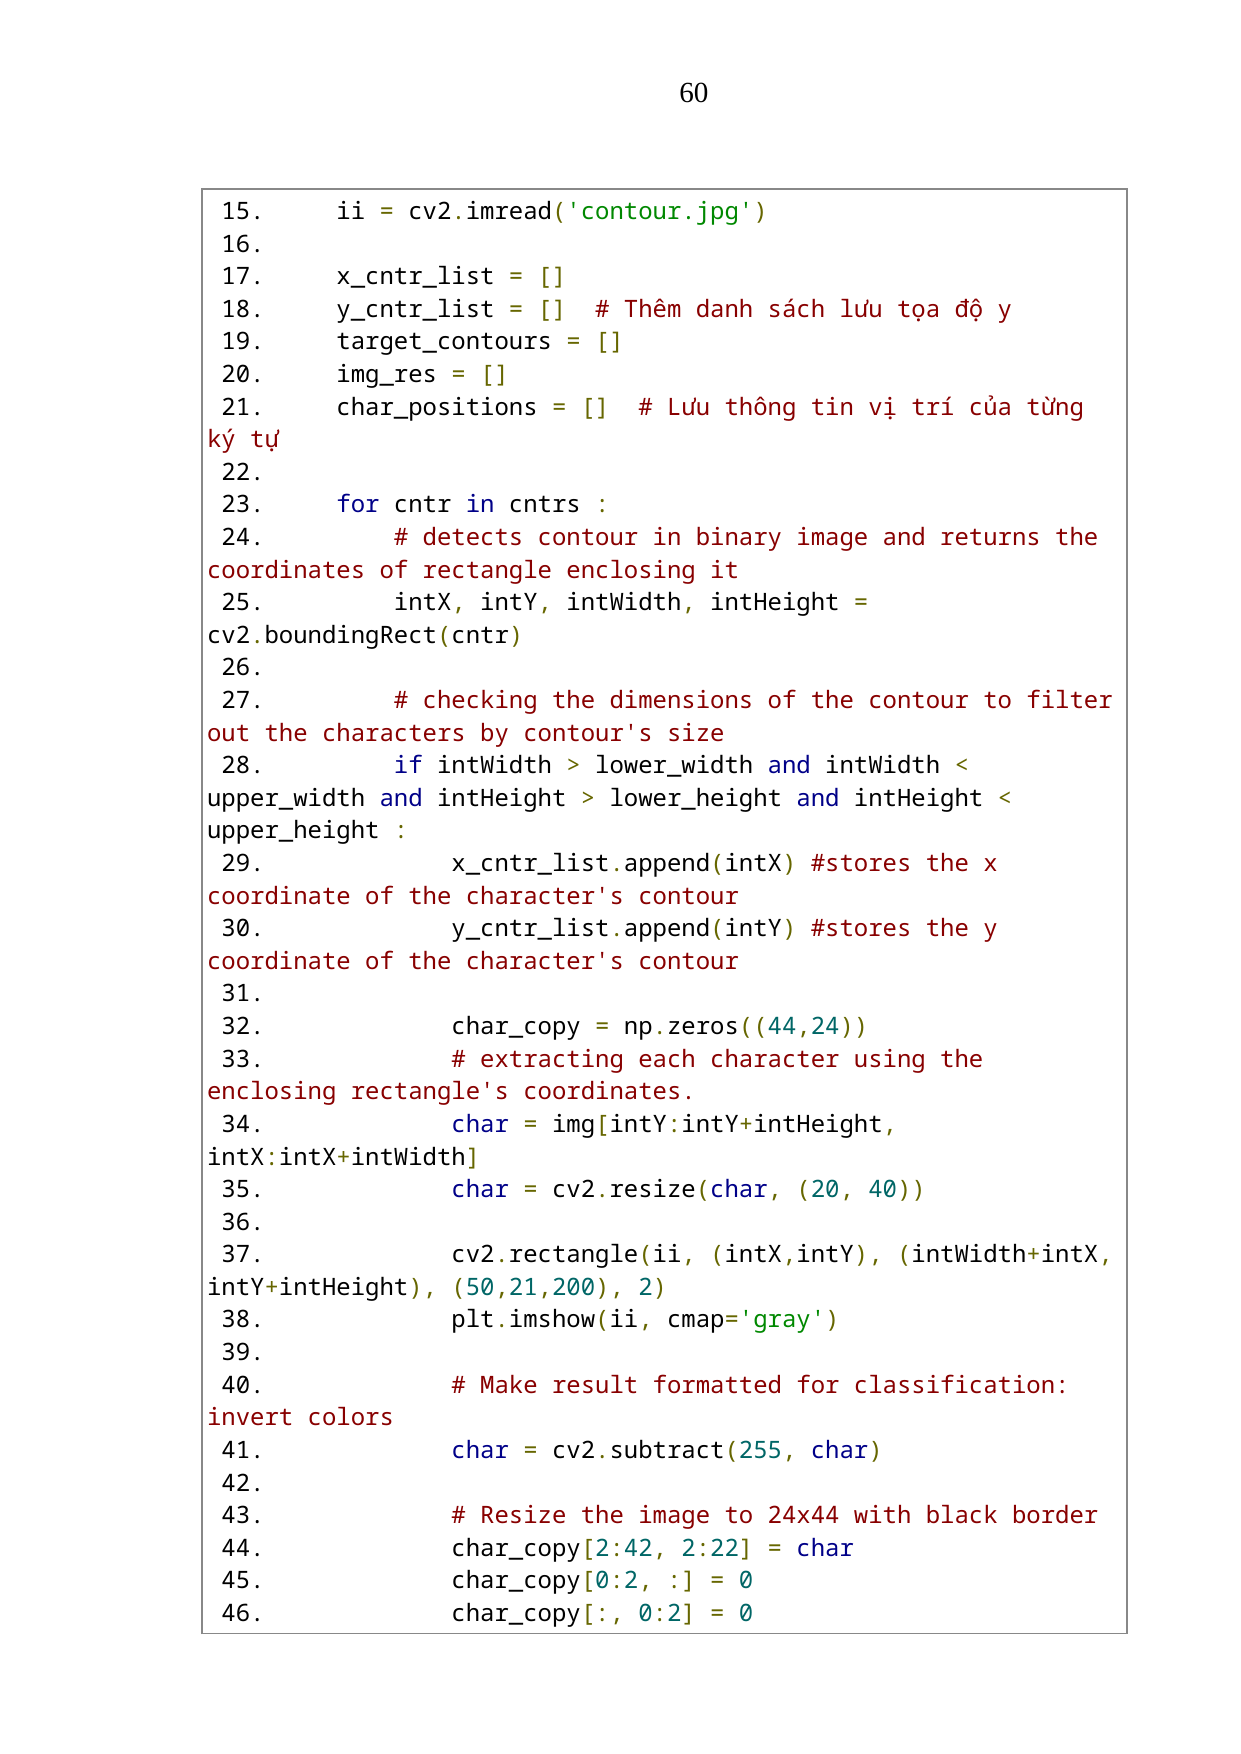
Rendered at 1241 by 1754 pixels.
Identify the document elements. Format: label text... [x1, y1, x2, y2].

text 34. char = img[intY:intY+intHeight, intX:intX+intWidth] [207, 1107, 1122, 1172]
text 15. ii = cv2.imread('contour.jpg') [203, 190, 1126, 226]
text 46. char_copy[:, 0:2] = 0 [203, 1590, 1126, 1633]
text 39. [207, 1335, 1122, 1367]
text 30. y_cntr_list.append(intY) #stores the y coordinate of the character's contour [207, 911, 1122, 976]
text 33. # extracting each character using the enclosing rectangle's coordinates. [207, 1041, 1122, 1107]
text 16. [207, 226, 1122, 259]
text 45. char_copy[0:2, :] = 0 [207, 1563, 1122, 1590]
text 25. intX, intY, intWidth, intHeight = cv2.boundingRect(cntr) [207, 585, 1122, 650]
text 23. for cntr in cntrs : [207, 487, 1122, 520]
text 40. # Make result formatted for classification: invert colors [207, 1367, 1122, 1433]
text 41. char = cv2.subtract(255, char) [207, 1433, 1122, 1465]
text 35. char = cv2.resize(char, (20, 40)) [207, 1172, 1122, 1204]
text 32. char_copy = np.zeros((44,24)) [207, 1009, 1122, 1041]
text 43. # Resize the image to 24x44 with black border [207, 1498, 1122, 1531]
text 18. y_cntr_list = [] # Thêm danh sách lưu tọa độ y [207, 292, 1122, 324]
text 31. [207, 976, 1122, 1009]
text 21. char_positions = [] # Lưu thông tin vị trí của từng ký tự [207, 389, 1122, 454]
text 22. [207, 454, 1122, 487]
text 17. x_cntr_list = [] [207, 259, 1122, 292]
text 44. char_copy[2:42, 2:22] = char [207, 1531, 1122, 1563]
text 26. [207, 650, 1122, 683]
text 36. [207, 1204, 1122, 1237]
text 20. img_res = [] [207, 357, 1122, 389]
text 27. # checking the dimensions of the contour to filter out the characters by contour's size [207, 683, 1122, 748]
text 24. # detects contour in binary image and returns the coordinates of rectangle enclosing it [207, 520, 1122, 585]
text 29. x_cntr_list.append(intX) #stores the x coordinate of the character's contour [207, 846, 1122, 911]
text 28. if intWidth > lower_width and intWidth < upper_width and intHeight > lower_height and intHeight < upper_height : [207, 748, 1122, 846]
text 19. target_contours = [] [207, 324, 1122, 357]
text 42. [207, 1465, 1122, 1498]
text 38. plt.imshow(ii, cmap='gray') [207, 1302, 1122, 1335]
text 37. cv2.rectangle(ii, (intX,intY), (intWidth+intX, intY+intHeight), (50,21,200), 2) [207, 1237, 1122, 1302]
